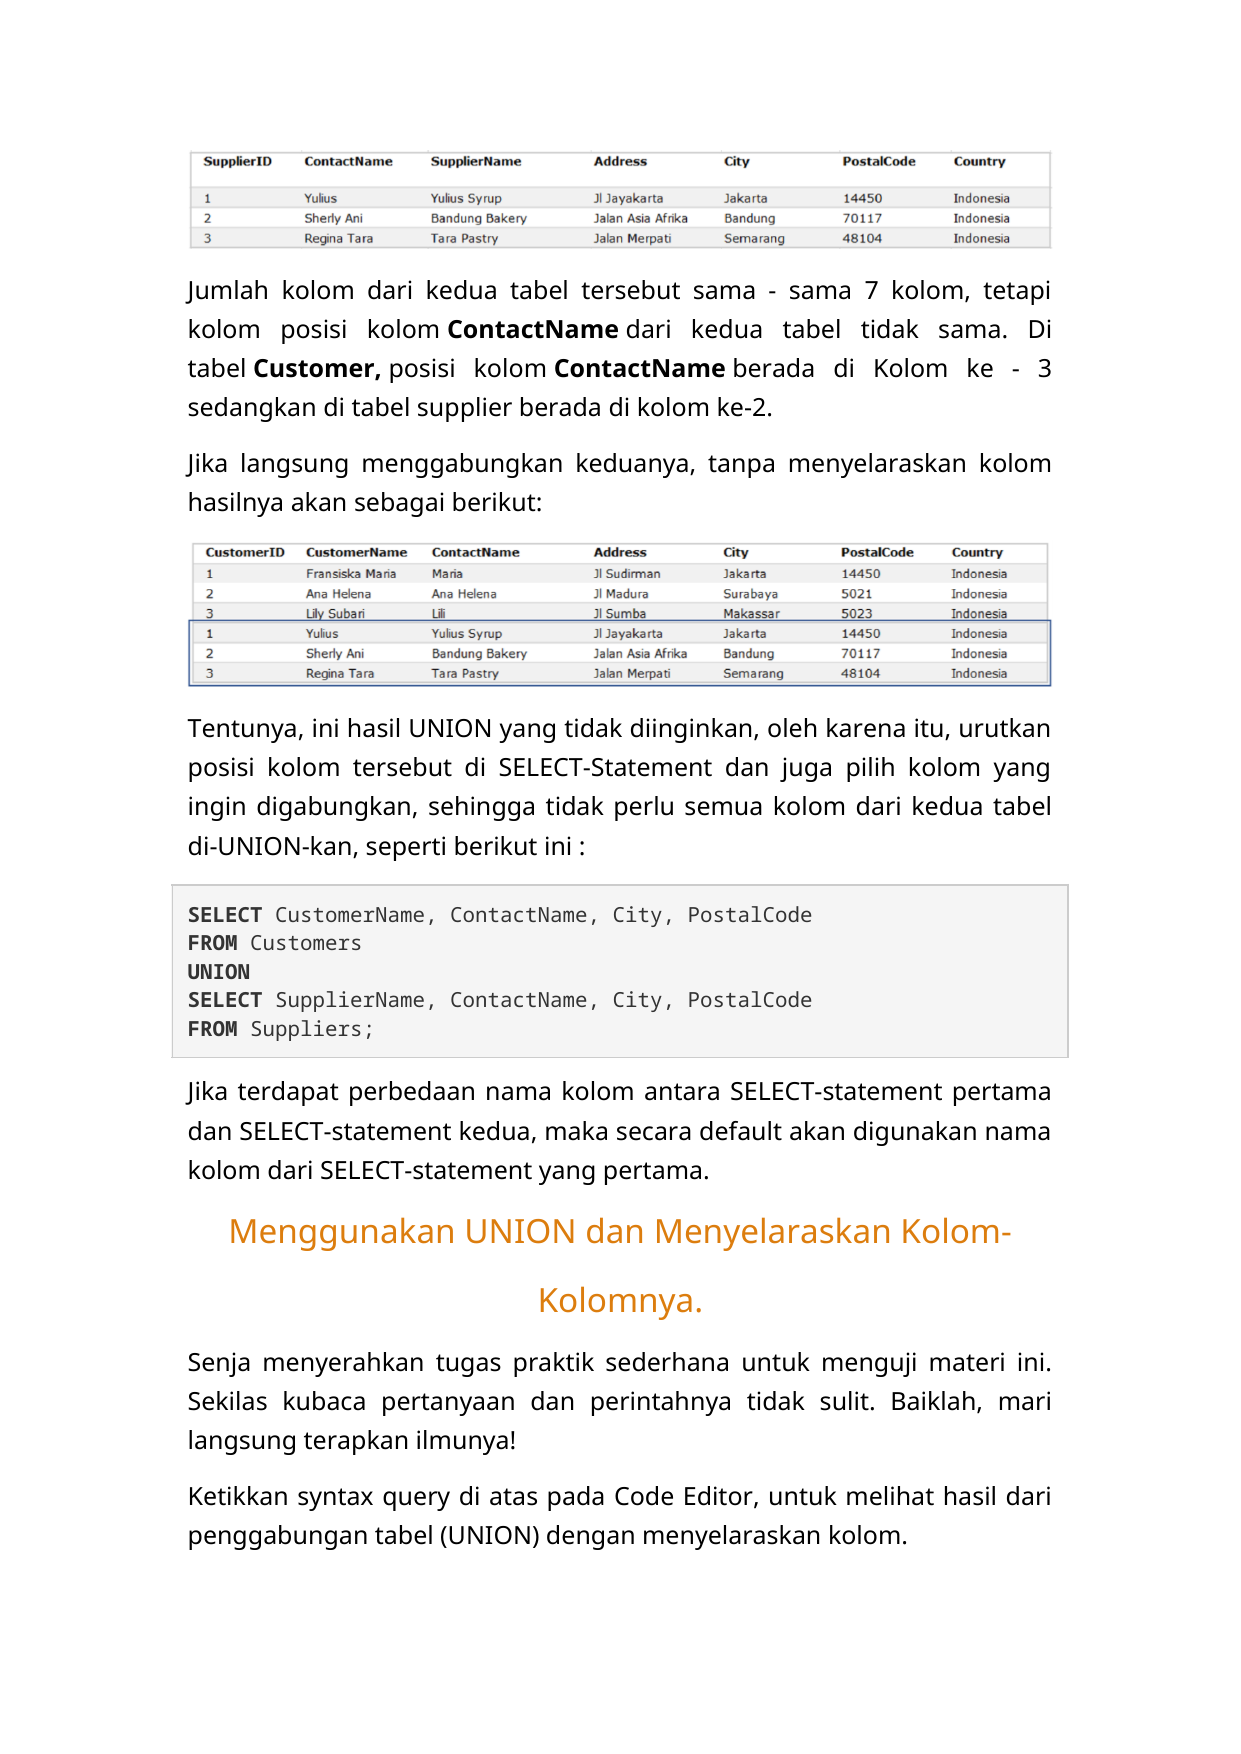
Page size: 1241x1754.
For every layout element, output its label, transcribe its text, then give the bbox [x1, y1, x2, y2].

subtitle Menggunakan UNION dan Menyelaraskan Kolom-Kolomnya. [187, 1208, 1053, 1322]
text SELECT CustomerName, ContactName, City, PostalCode FROM Customers UNION SELECT SupplierName, ContactName, City, PostalCode FROM Suppliers; [173, 886, 1067, 1057]
text Jika langsung menggabungkan keduanya, tanpa menyelaraskan kolom hasilnya akan sebagai berikut: [187, 446, 1053, 519]
picture [187, 150, 1053, 251]
picture [187, 540, 1053, 689]
text Jika terdapat perbedaan nama kolom antara SELECT-statement pertama dan SELECT-statement kedua, maka secara default akan digunakan nama kolom dari SELECT-statement yang pertama. [187, 1105, 1053, 1186]
text Ketikkan syntax query di atas pada Code Editor, untuk melihat hasil dari penggabungan tabel (UNION) dengan menyelaraskan kolom. [187, 1479, 1053, 1552]
text Tentunya, ini hasil UNION yang tidak diinginkan, oleh karena itu, urutkan posisi kolom tersebut di SELECT-Statement dan juga pilih kolom yang ingin digabungkan, sehingga tidak perlu semua kolom dari kedua tabel di-UNION-kan, seperti berikut ini : [187, 721, 1053, 862]
text Jumlah kolom dari kedua tabel tersebut sama - sama 7 kolom, tetapi kolom posisi kolom ContactName dari kedua tabel tidak sama. Di tabel Customer, posisi kolom ContactName berada di Kolom ke - 3 sedangkan di tabel supplier berada di kolom ke-2. [187, 272, 1053, 424]
text Senja menyerahkan tugas praktik sederhana untuk menguji materi ini. Sekilas kubaca pertanyaan dan perintahnya tidak sulit. Baiklah, mari langsung terapkan ilmunya! [187, 1344, 1053, 1457]
